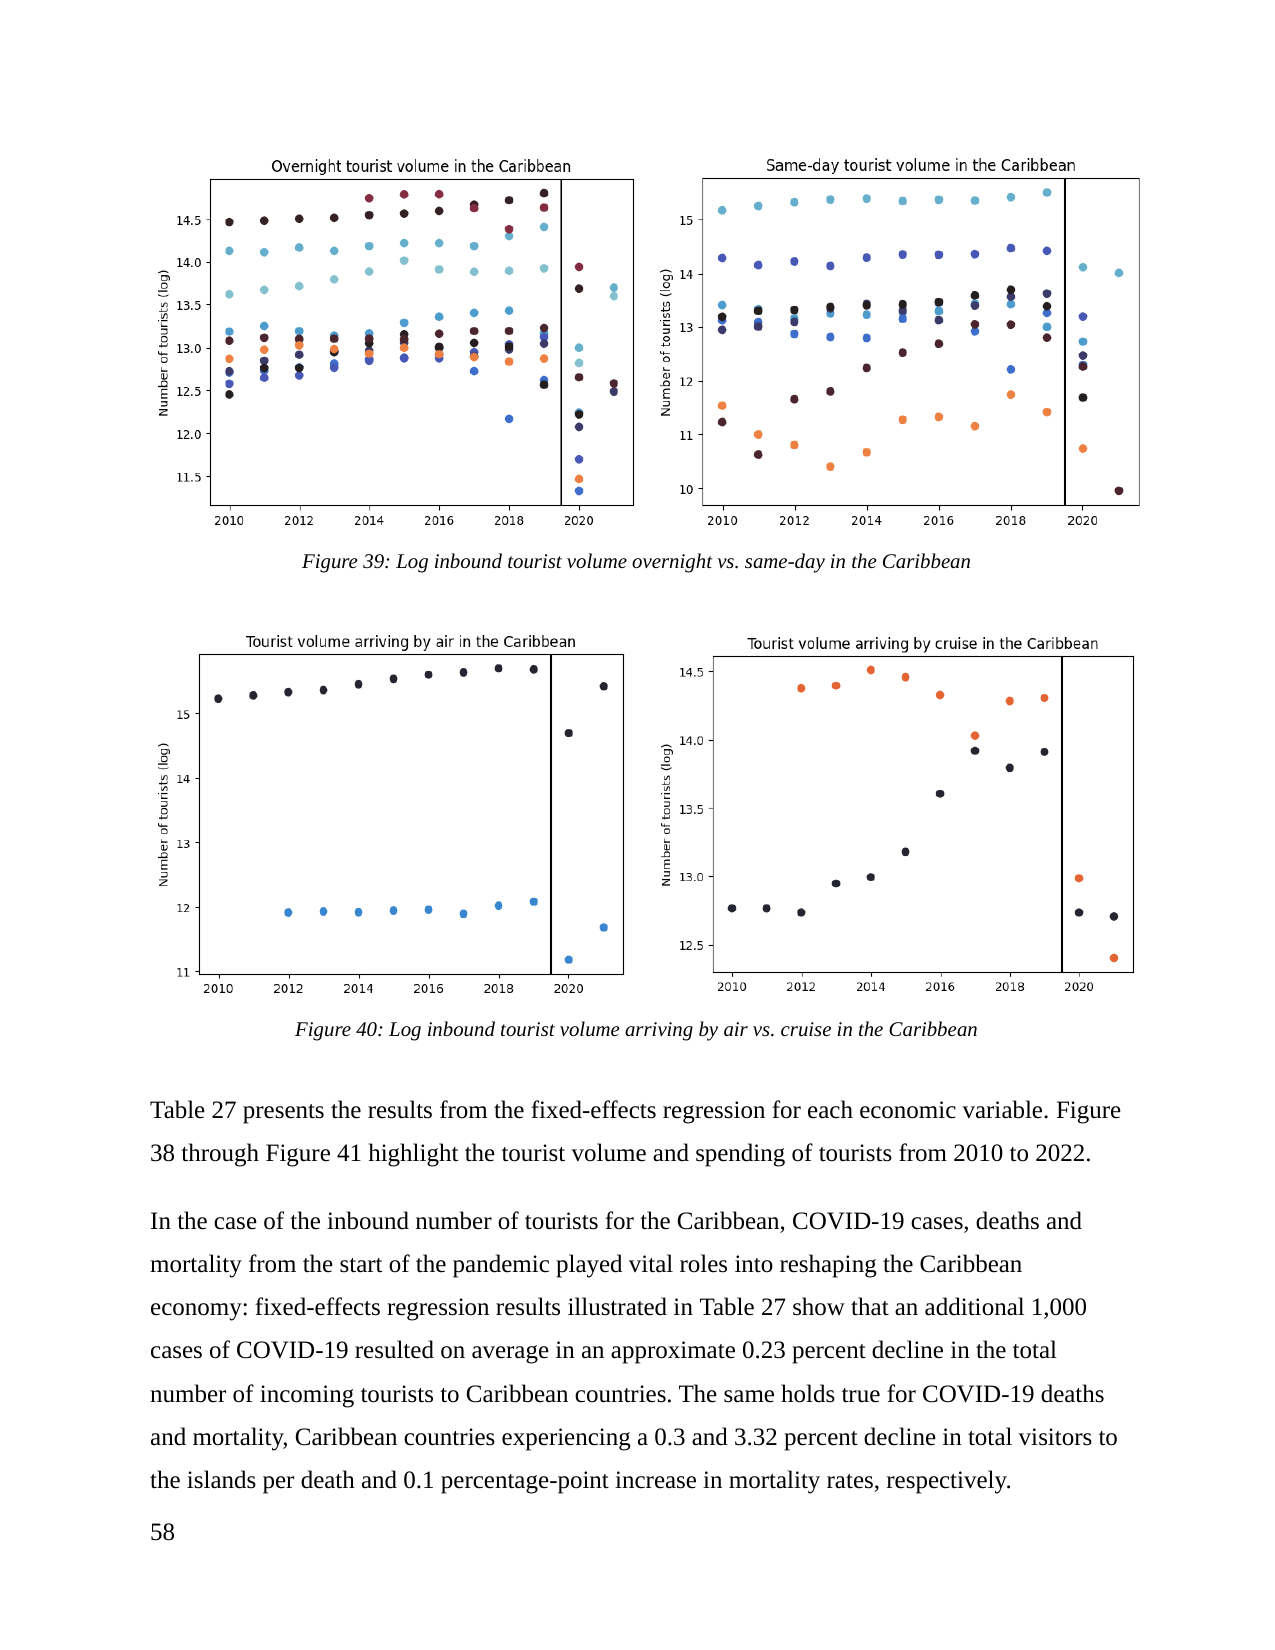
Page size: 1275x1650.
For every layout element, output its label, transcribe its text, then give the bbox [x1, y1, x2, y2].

picture [653, 628, 1141, 1001]
text Table 27 presents the results from the fixed-effects regression for each economic variable. Figure 38 through Figure 41 highlight the tourist volume and spending of tourists from 2010 to 2022. [150, 1095, 1125, 1167]
picture [150, 150, 641, 535]
text Figure 40: Log inbound tourist volume arriving by air vs. cruise in the Caribbean [150, 1017, 1125, 1041]
text Figure 39: Log inbound tourist volume overnight vs. same-day in the Caribbean [150, 549, 1125, 573]
text In the case of the inbound number of tourists for the Caribbean, COVID-19 cases, deaths and mortality from the start of the pandemic played vital roles into reshaping the Caribbean economy: fixed-effects regression results illustrated in Table 27 show that an additional 1,000 cases of COVID-19 resulted on average in an approximate 0.23 percent decline in the total number of incoming tourists to Caribbean countries. The same holds true for COVID-19 deaths and mortality, Caribbean countries experiencing a 0.3 and 3.32 percent decline in total visitors to the islands per death and 0.1 percentage-point increase in mortality rates, respectively. [150, 1206, 1125, 1494]
picture [652, 149, 1147, 535]
picture [150, 626, 631, 1003]
